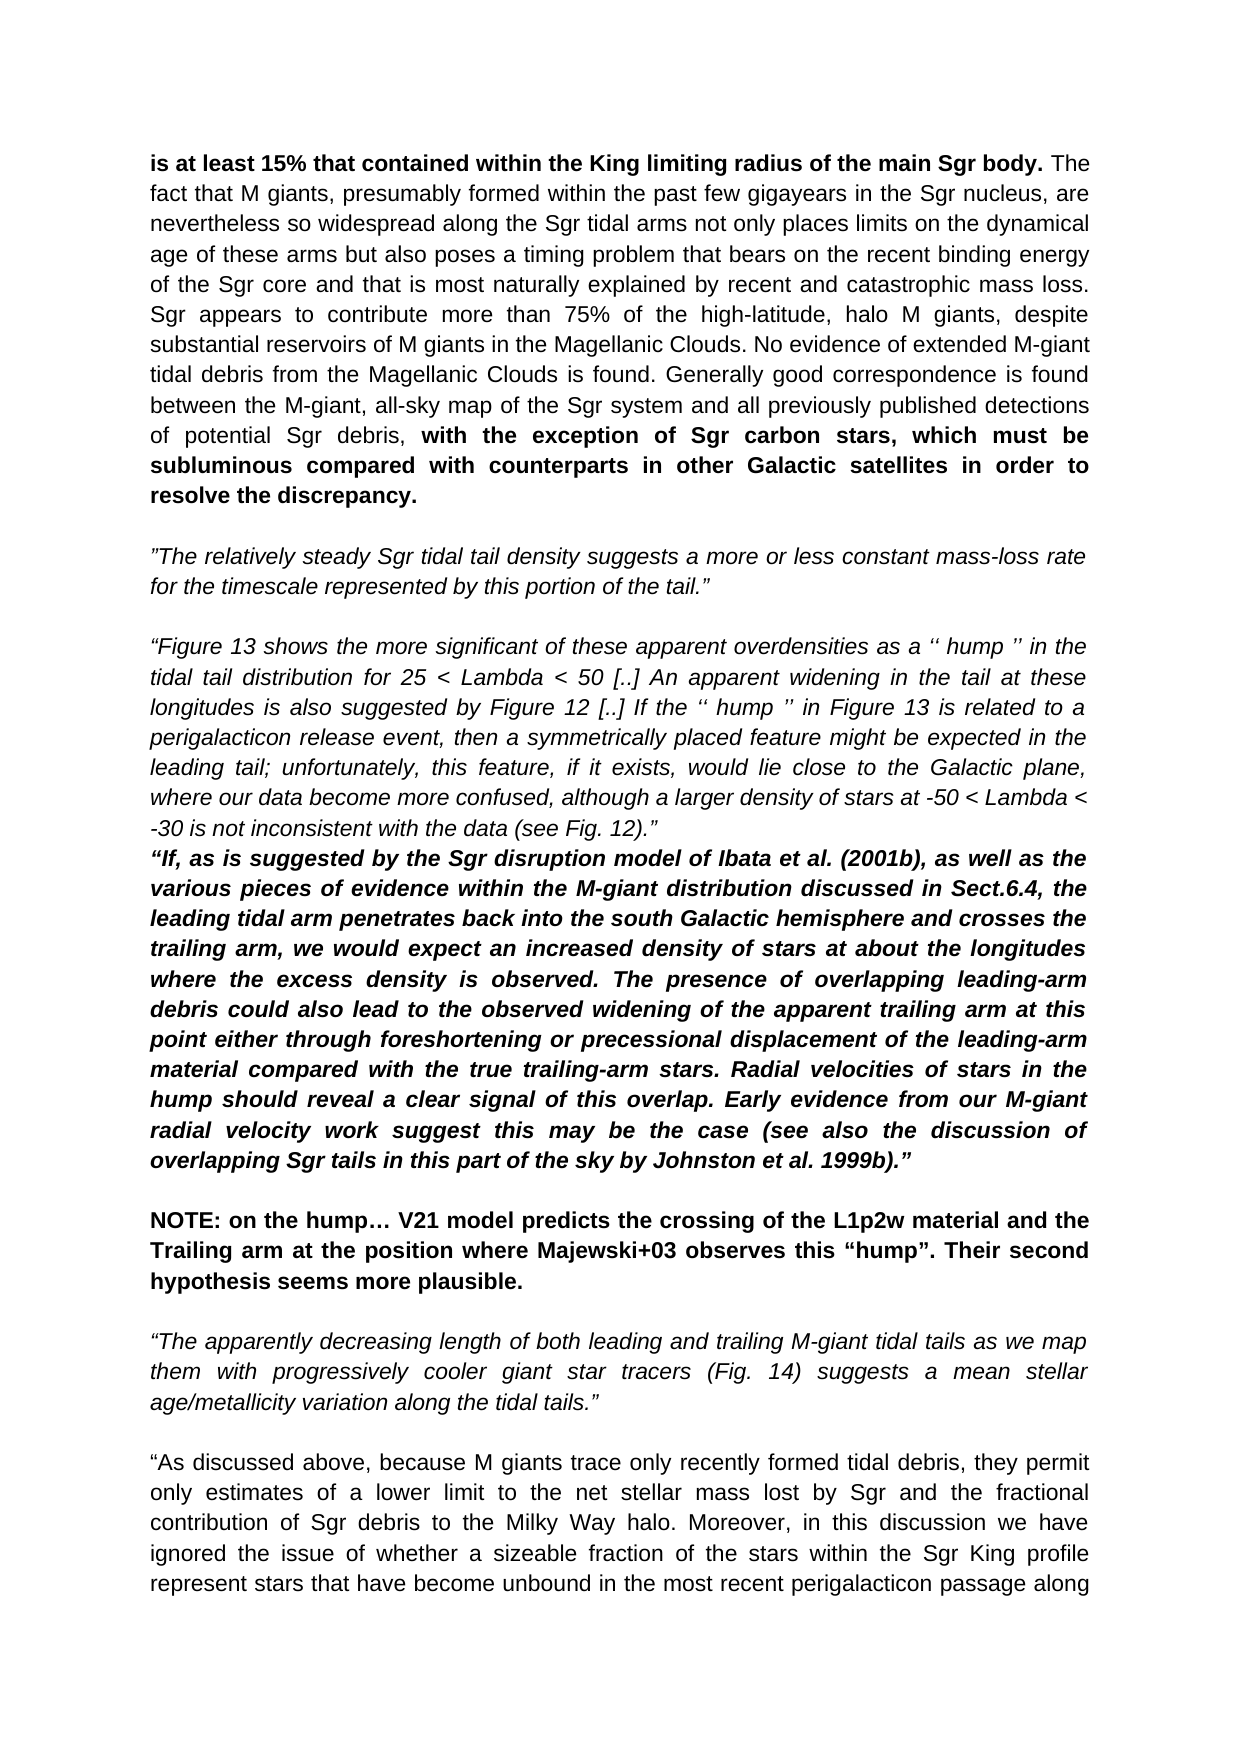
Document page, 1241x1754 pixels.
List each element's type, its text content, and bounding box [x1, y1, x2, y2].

text “If, as is suggested by the Sgr disruption model of Ibata et al. (2001b), as well as the various pieces of evidence within the M-giant distribution discussed in Sect.6.4, the leading tidal arm penetrates back into the south Galactic hemisphere and crosses the trailing arm, we would expect an increased density of stars at about the longitudes where the excess density is observed. The presence of overlapping leading-arm debris could also lead to the observed widening of the apparent trailing arm at this point either through foreshortening or precessional displacement of the leading-arm material compared with the true trailing-arm stars. Radial velocities of stars in the hump should reveal a clear signal of this overlap. Early evidence from our M-giant radial velocity work suggest this may be the case (see also the discussion of overlapping Sgr tails in this part of the sky by Johnston et al. 1999b).” [150, 845, 1090, 1173]
text “The apparently decreasing length of both leading and trailing M-giant tidal tails as we map them with progressively cooler giant star tracers (Fig. 14) suggests a mean stellar age/metallicity variation along the tidal tails.” [150, 1328, 1090, 1415]
text ”The relatively steady Sgr tidal tail density suggests a more or less constant mass-loss rate for the timescale represented by this portion of the tail.” [150, 543, 1090, 599]
text “Figure 13 shows the more significant of these apparent overdensities as a ‘‘ hump ’’ in the tidal tail distribution for 25 < Lambda < 50 [..] An apparent widening in the tail at these longitudes is also suggested by Figure 12 [..] If the ‘‘ hump ’’ in Figure 13 is related to a perigalacticon release event, then a symmetrically placed feature might be expected in the leading tail; unfortunately, this feature, if it exists, would lie close to the Galactic plane, where our data become more confused, although a larger density of stars at -50 < Lambda < -30 is not inconsistent with the data (see Fig. 12).” [150, 633, 1090, 841]
text NOTE: on the hump… V21 model predicts the crossing of the L1p2w material and the Trailing arm at the position where Majewski+03 observes this “hump”. Their second hypothesis seems more plausible. [150, 1207, 1090, 1294]
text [150, 1449, 1090, 1596]
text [150, 150, 1090, 509]
